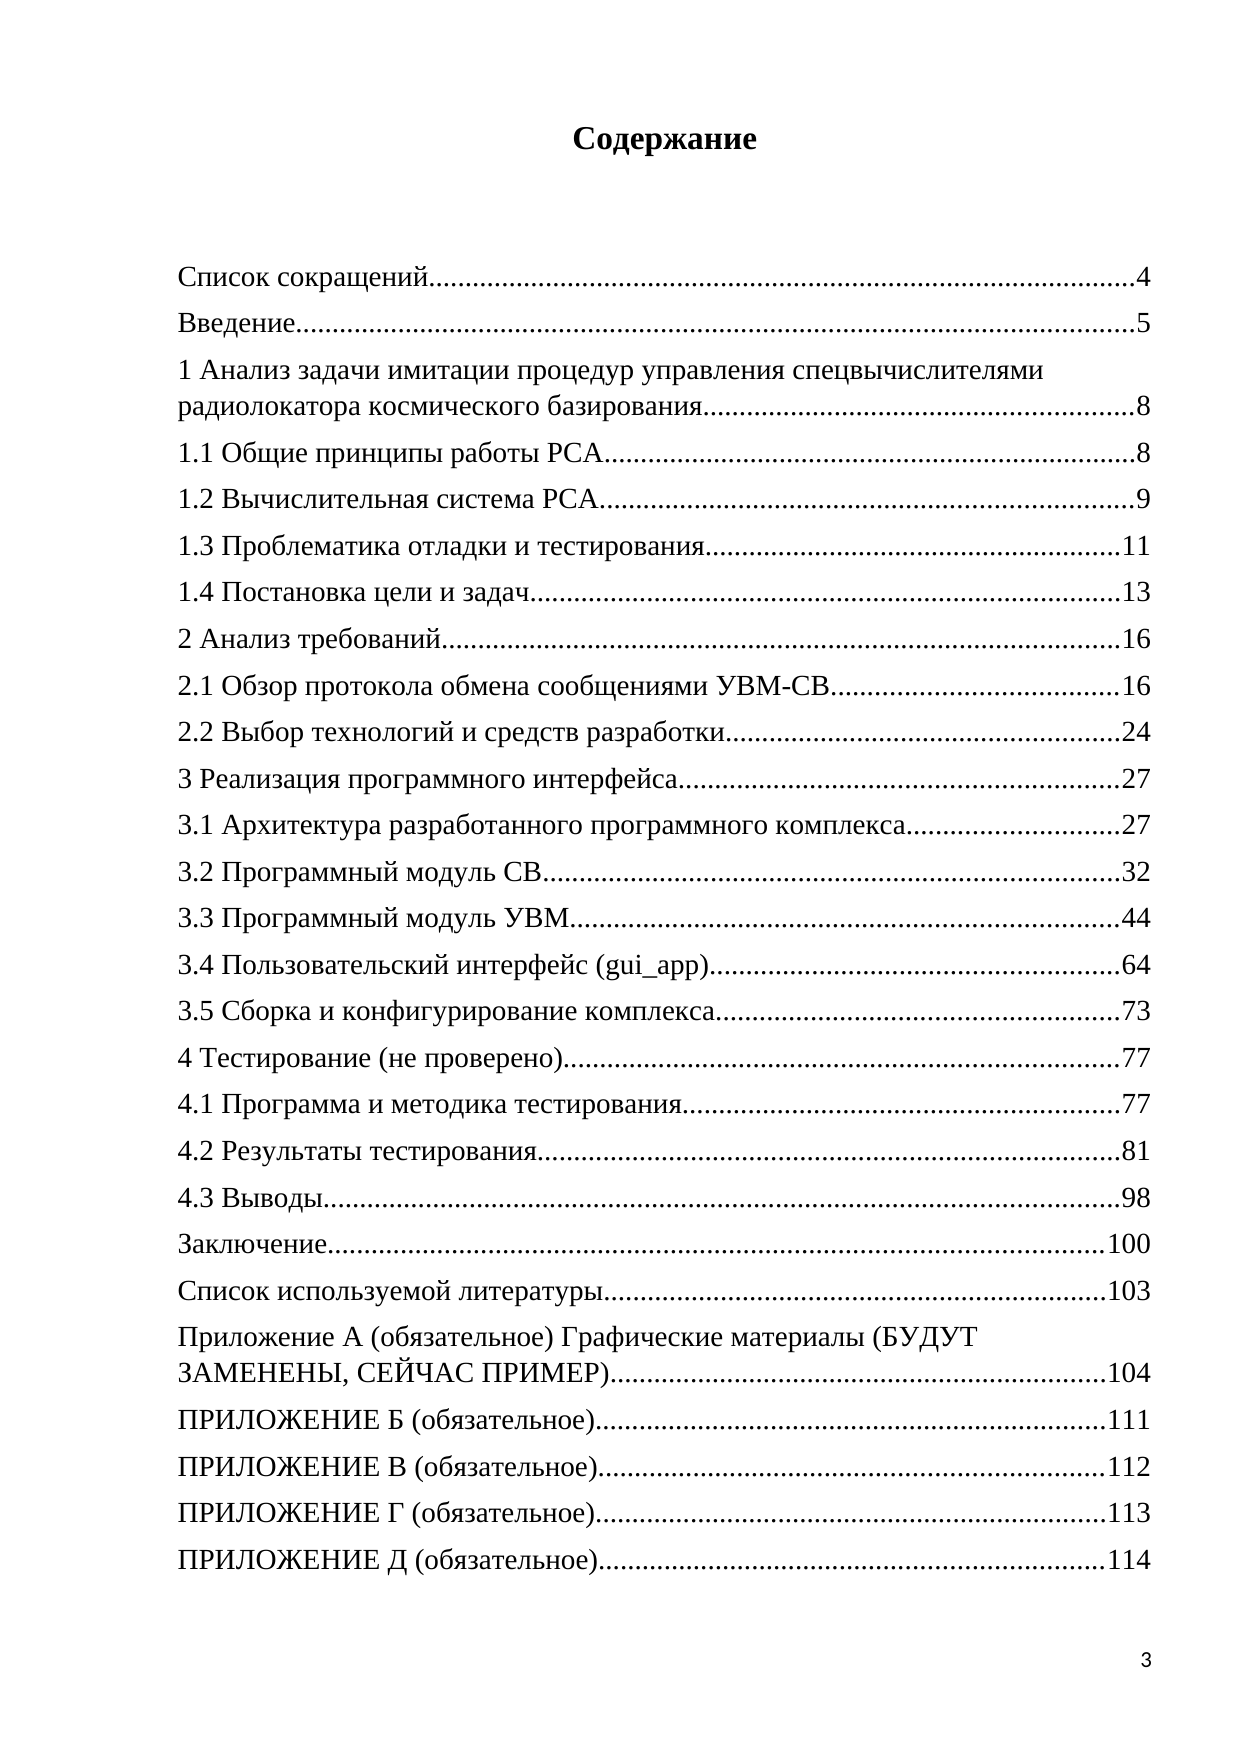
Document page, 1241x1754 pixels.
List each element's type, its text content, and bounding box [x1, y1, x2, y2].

text 1.4 Постановка цели и задач 13 [177, 574, 1152, 608]
text 2 Анализ требований 16 [177, 621, 1152, 654]
text 3.5 Сборка и конфигурирование комплекса 73 [177, 993, 1152, 1027]
text 2.2 Выбор технологий и средств разработки 24 [177, 714, 1152, 748]
text 4.2 Результаты тестирования 81 [177, 1133, 1152, 1167]
text 3.2 Программный модуль СВ 32 [177, 854, 1152, 887]
text 4 Тестирование (не проверено) 77 [177, 1040, 1152, 1074]
text 1 Анализ задачи имитации процедур управления спецвычислителями радиолокатора космического базирования 8 [177, 352, 1152, 422]
text 3.4 Пользовательский интерфейс (gui_app) 64 [177, 947, 1152, 981]
text ПРИЛОЖЕНИЕ Г (обязательное) 113 [177, 1495, 1152, 1529]
text Содержание [177, 118, 1152, 156]
text ПРИЛОЖЕНИЕ Д (обязательное) 114 [177, 1542, 1152, 1575]
text 1.2 Вычислительная система РСА 9 [177, 481, 1152, 515]
text ПРИЛОЖЕНИЕ Б (обязательное) 111 [177, 1402, 1152, 1436]
text 2.1 Обзор протокола обмена сообщениями УВМ-СВ 16 [177, 668, 1152, 701]
text 4.1 Программа и методика тестирования 77 [177, 1087, 1152, 1120]
text 4.3 Выводы 98 [177, 1180, 1152, 1213]
text Введение 5 [177, 306, 1152, 339]
text 1.1 Общие принципы работы РСА 8 [177, 435, 1152, 468]
text Список используемой литературы 103 [177, 1273, 1152, 1306]
text Список сокращений 4 [177, 259, 1152, 292]
text Приложение А (обязательное) Графические материалы (БУДУТ ЗАМЕНЕНЫ, СЕЙЧАС ПРИМЕР) 104 [177, 1319, 1152, 1389]
text 3.3 Программный модуль УВМ 44 [177, 900, 1152, 934]
text Заключение 100 [177, 1226, 1152, 1260]
text ПРИЛОЖЕНИЕ В (обязательное) 112 [177, 1449, 1152, 1482]
text 1.3 Проблематика отладки и тестирования 11 [177, 528, 1152, 561]
text 3.1 Архитектура разработанного программного комплекса 27 [177, 807, 1152, 841]
text 3 Реализация программного интерфейса 27 [177, 761, 1152, 794]
